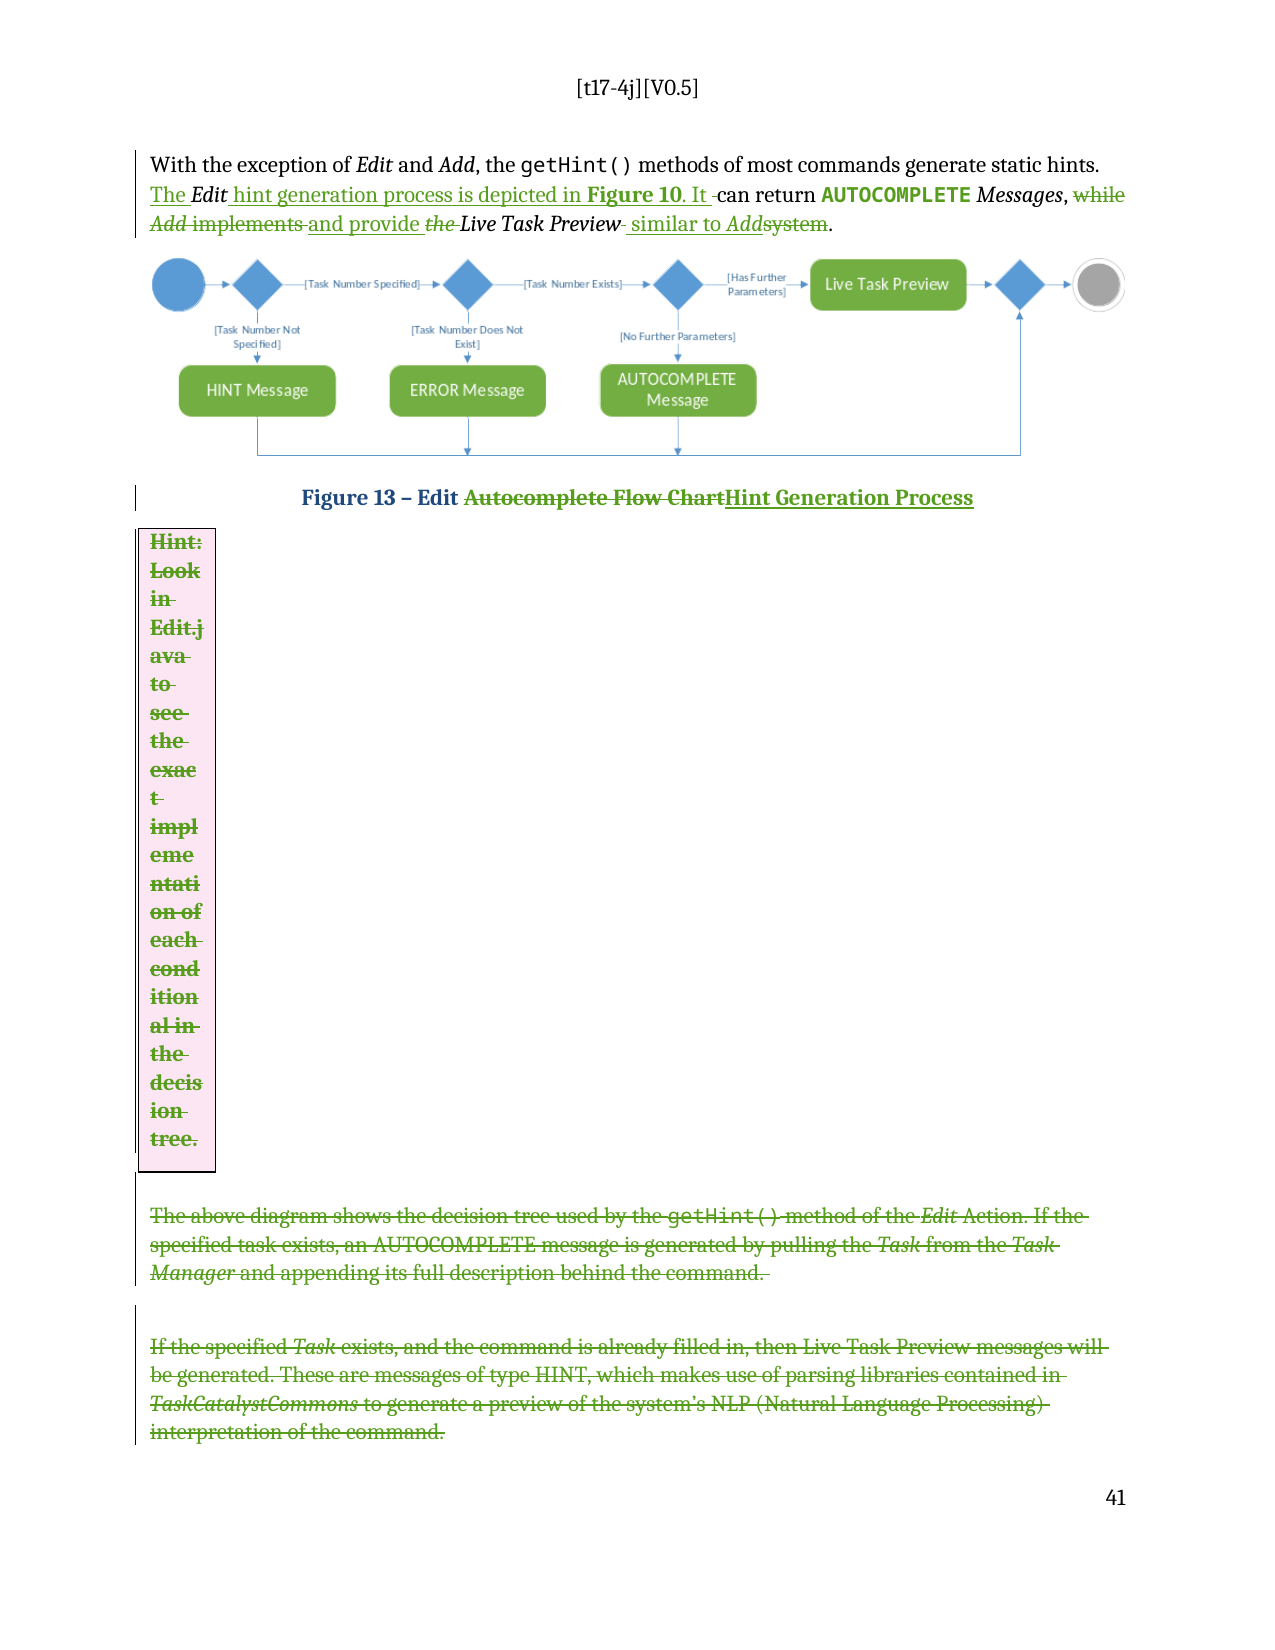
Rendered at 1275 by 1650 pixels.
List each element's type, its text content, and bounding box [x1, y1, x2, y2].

text Figure – Edit [150, 485, 1125, 511]
text With the exception of Edit and Add, the getHint() methods of most commands generate static hints. Editcan return AUTOCOMPLETE Messages, Live Task Preview. [150, 150, 1125, 237]
